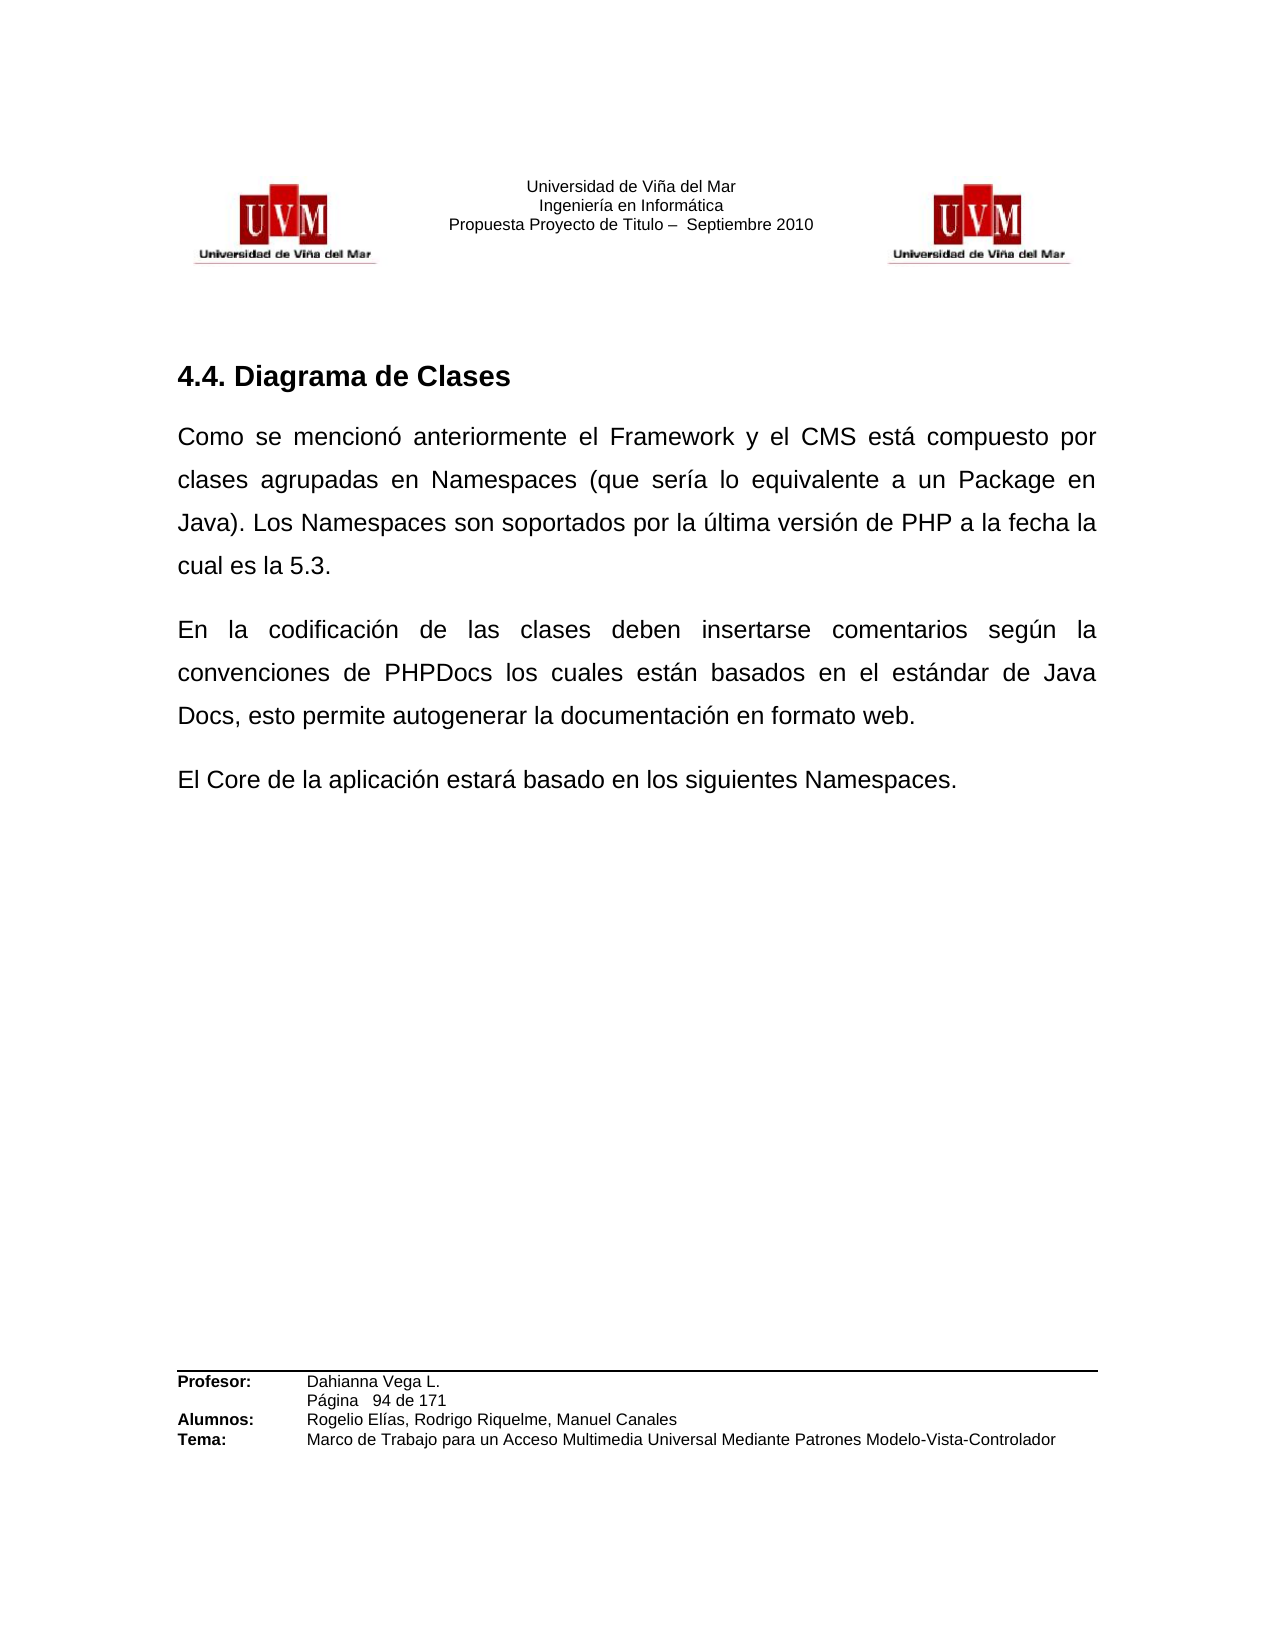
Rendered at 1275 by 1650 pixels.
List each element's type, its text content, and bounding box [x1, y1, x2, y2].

picture [177, 176, 390, 267]
subtitle 4.4. Diagrama de Clases [177, 359, 1098, 392]
picture [871, 176, 1084, 267]
text Como se mencionó anteriormente el Framework y el CMS está compuesto por clases agrupadas en Namespaces (que sería lo equivalente a un Package en Java). Los Namespaces son soportados por la última versión de PHP a la fecha la cual es la 5.3. [177, 422, 1098, 580]
text El Core de la aplicación estará basado en los siguientes Namespaces. [177, 765, 1098, 794]
text En la codificación de las clases deben insertarse comentarios según la convenciones de PHPDocs los cuales están basados en el estándar de Java Docs, esto permite autogenerar la documentación en formato web. [177, 615, 1098, 730]
